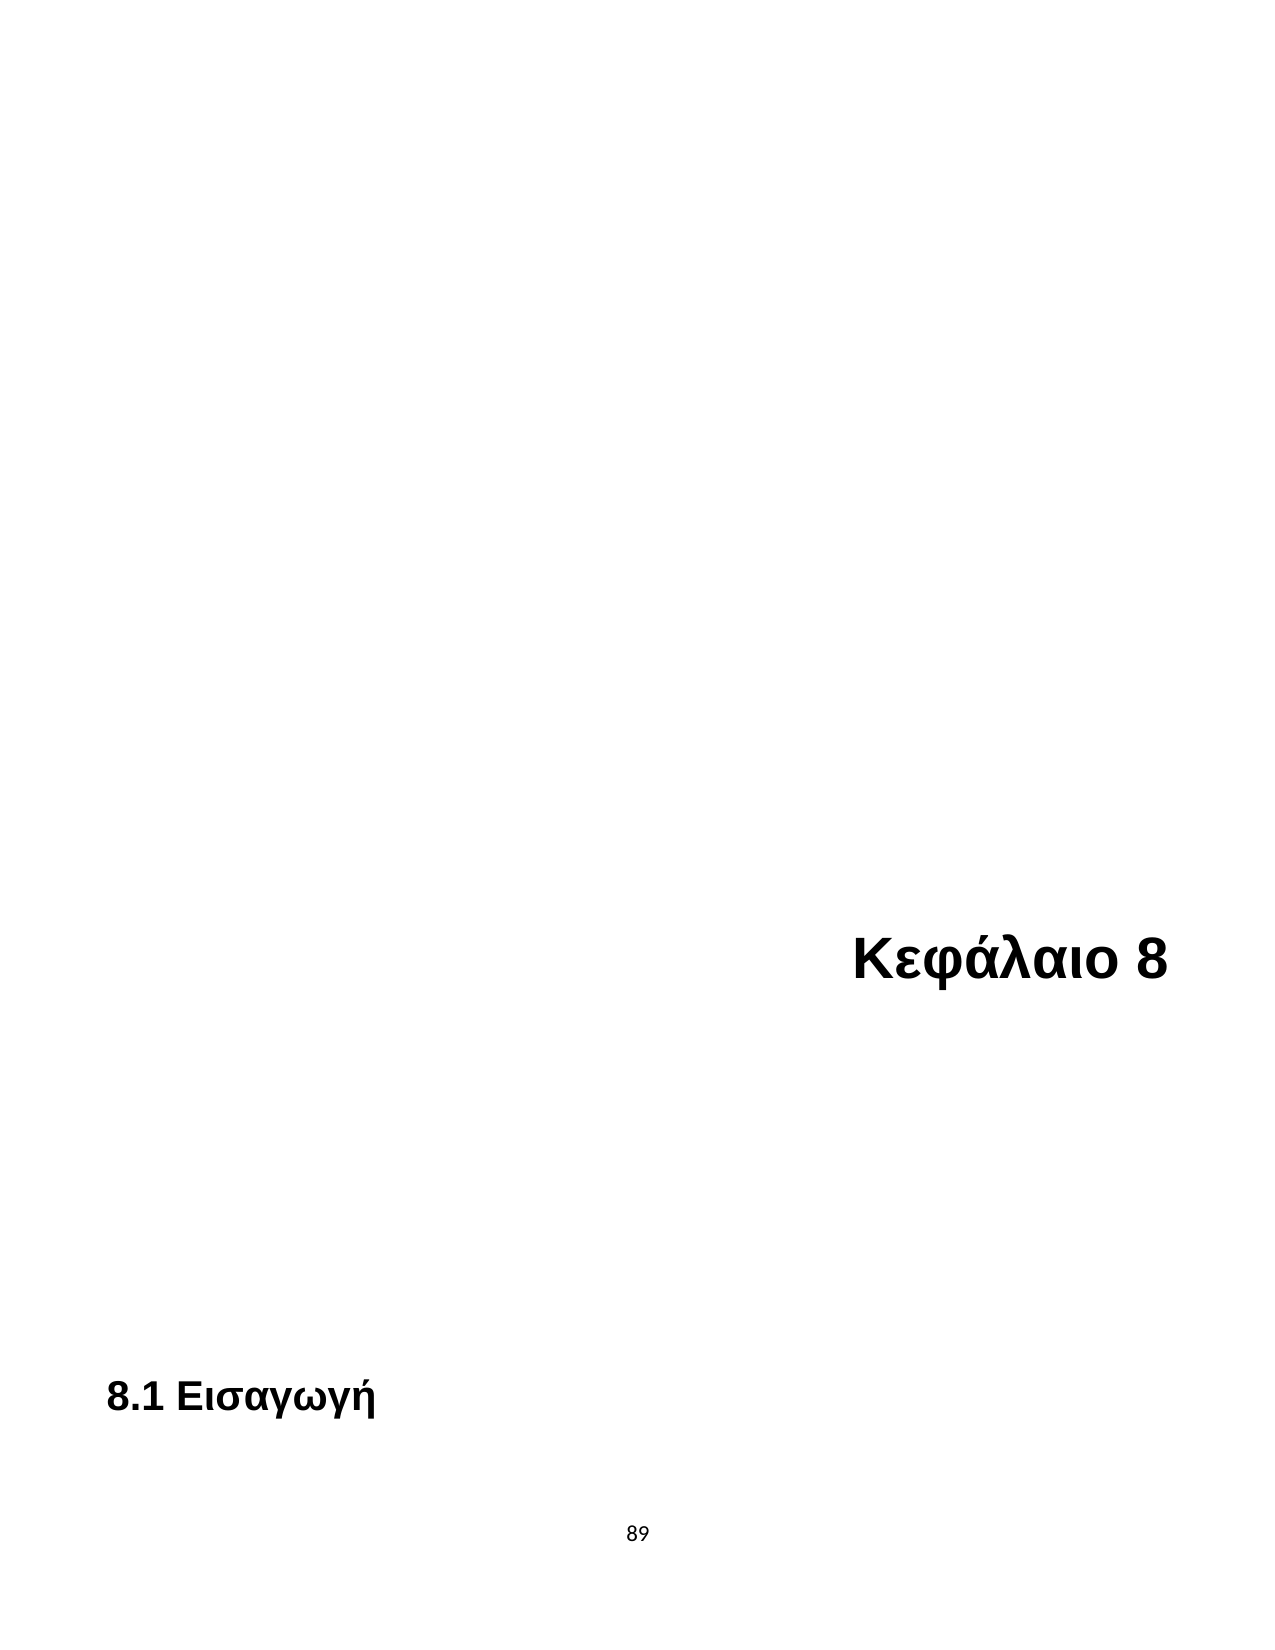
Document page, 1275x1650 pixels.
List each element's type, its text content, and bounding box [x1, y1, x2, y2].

text Κεφάλαιο 8 [106, 923, 1169, 991]
text 8.1 Εισαγωγή [106, 1371, 1169, 1419]
